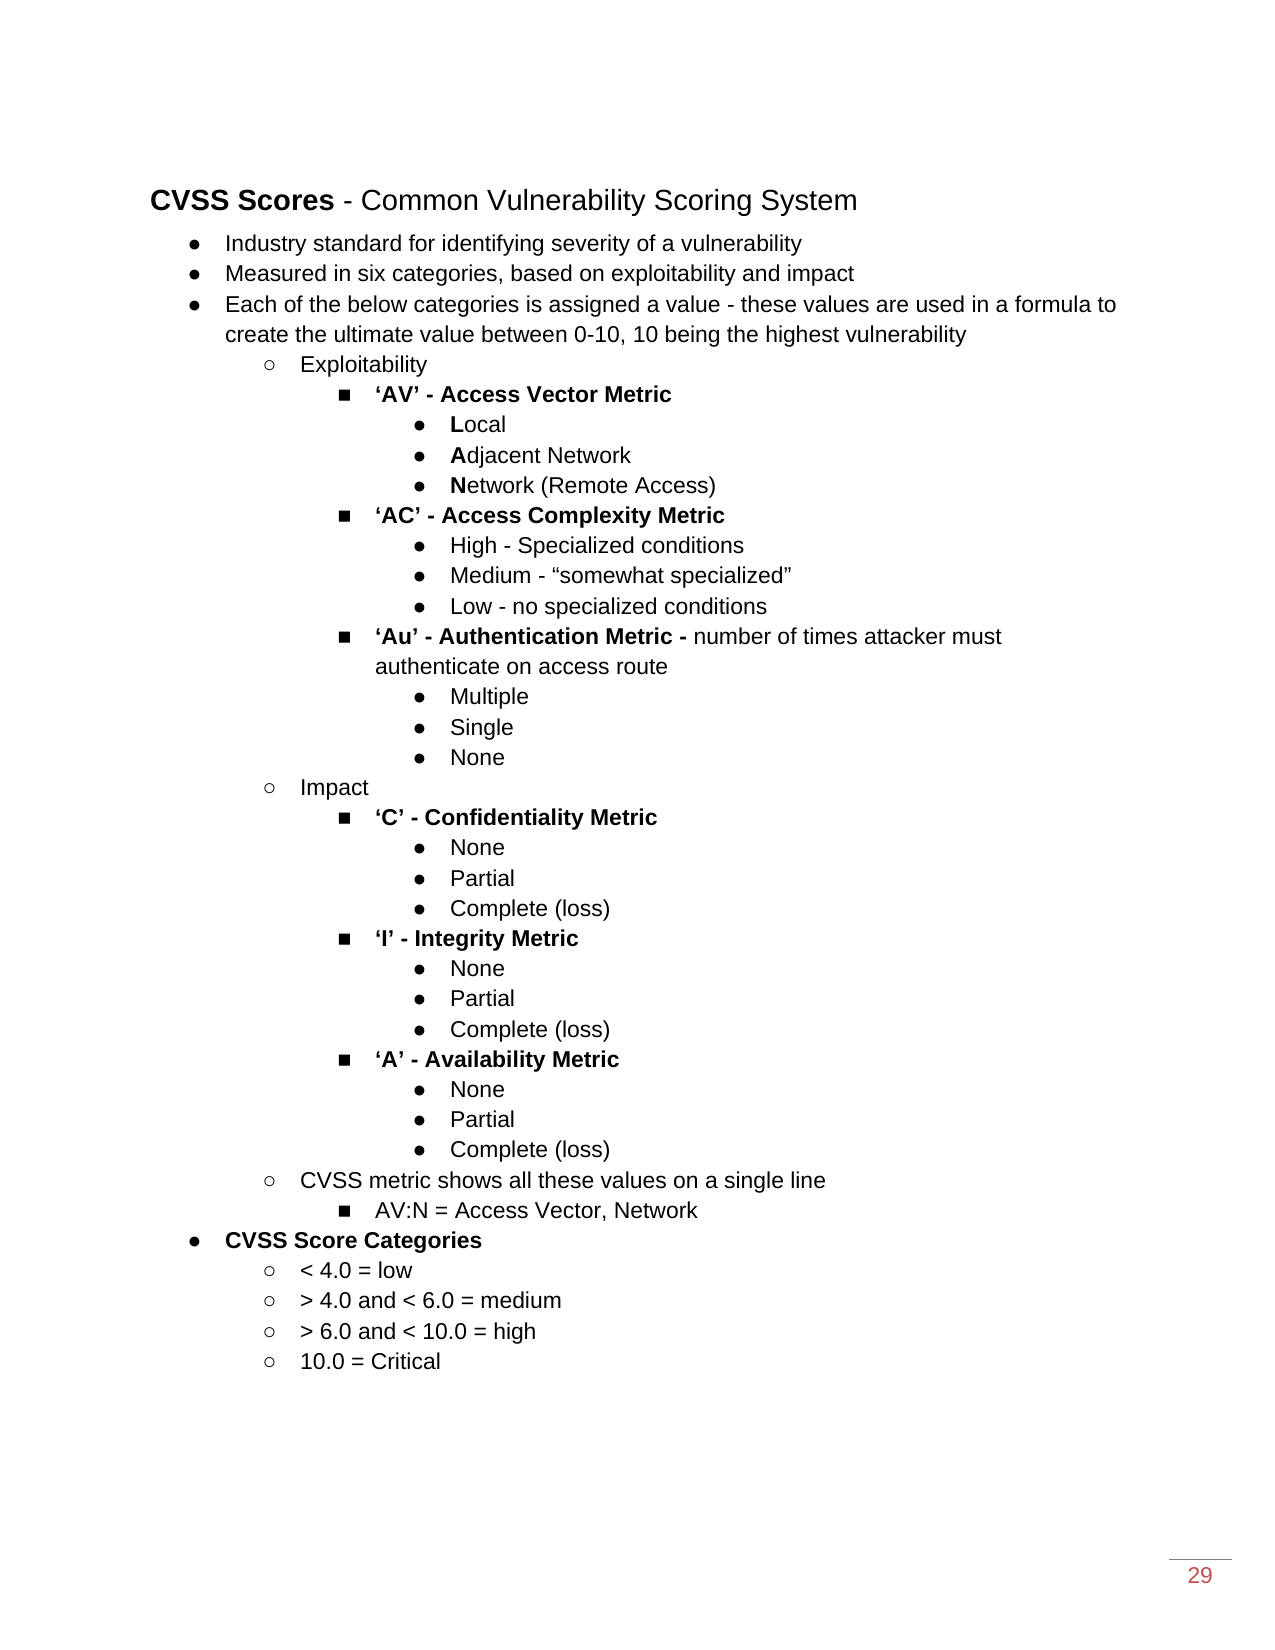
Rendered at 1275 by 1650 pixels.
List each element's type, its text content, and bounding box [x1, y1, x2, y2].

list ‘I’ - Integrity Metric [337, 925, 1125, 951]
list None [412, 744, 1125, 770]
list Measured in six categories, based on exploitability and impact [187, 260, 1125, 287]
list Partial [412, 985, 1125, 1012]
list > 4.0 and < 6.0 = medium [262, 1287, 1125, 1314]
list Partial [412, 1106, 1125, 1133]
list > 6.0 and < 10.0 = high [262, 1318, 1125, 1344]
list ‘A’ - Availability Metric [337, 1046, 1125, 1072]
list Complete (loss) [412, 1136, 1125, 1163]
list Multiple [412, 683, 1125, 710]
list AV:N = Access Vector, Network [337, 1197, 1125, 1223]
list Exploitability [262, 351, 1125, 377]
list Low - no specialized conditions [412, 593, 1125, 619]
list None [412, 1076, 1125, 1102]
list Network (Remote Access) [412, 472, 1125, 498]
list CVSS metric shows all these values on a single line [262, 1167, 1125, 1193]
list High - Specialized conditions [412, 532, 1125, 559]
list ‘Au’ - Authentication Metric - number of times attacker must authenticate on access route [337, 623, 1125, 679]
list Single [412, 713, 1125, 740]
list < 4.0 = low [262, 1257, 1125, 1284]
list None [412, 834, 1125, 861]
list Impact [262, 774, 1125, 800]
list ‘AC’ - Access Complexity Metric [337, 502, 1125, 528]
list Local [412, 411, 1125, 438]
list Complete (loss) [412, 1016, 1125, 1042]
list Adjacent Network [412, 442, 1125, 468]
list Industry standard for identifying severity of a vulnerability [187, 230, 1125, 257]
list Partial [412, 864, 1125, 891]
list ‘C’ - Confidentiality Metric [337, 804, 1125, 831]
list None [412, 955, 1125, 982]
list ‘AV’ - Access Vector Metric [337, 381, 1125, 408]
list CVSS Score Categories [187, 1227, 1125, 1253]
subtitle CVSS Scores - Common Vulnerability Scoring System [150, 183, 1125, 217]
list Medium - “somewhat specialized” [412, 562, 1125, 589]
list 10.0 = Critical [262, 1348, 1125, 1374]
list Each of the below categories is assigned a value - these values are used in a formula to create the ultimate value between 0-10, 10 being the highest vulnerability [187, 291, 1125, 347]
list Complete (loss) [412, 895, 1125, 921]
